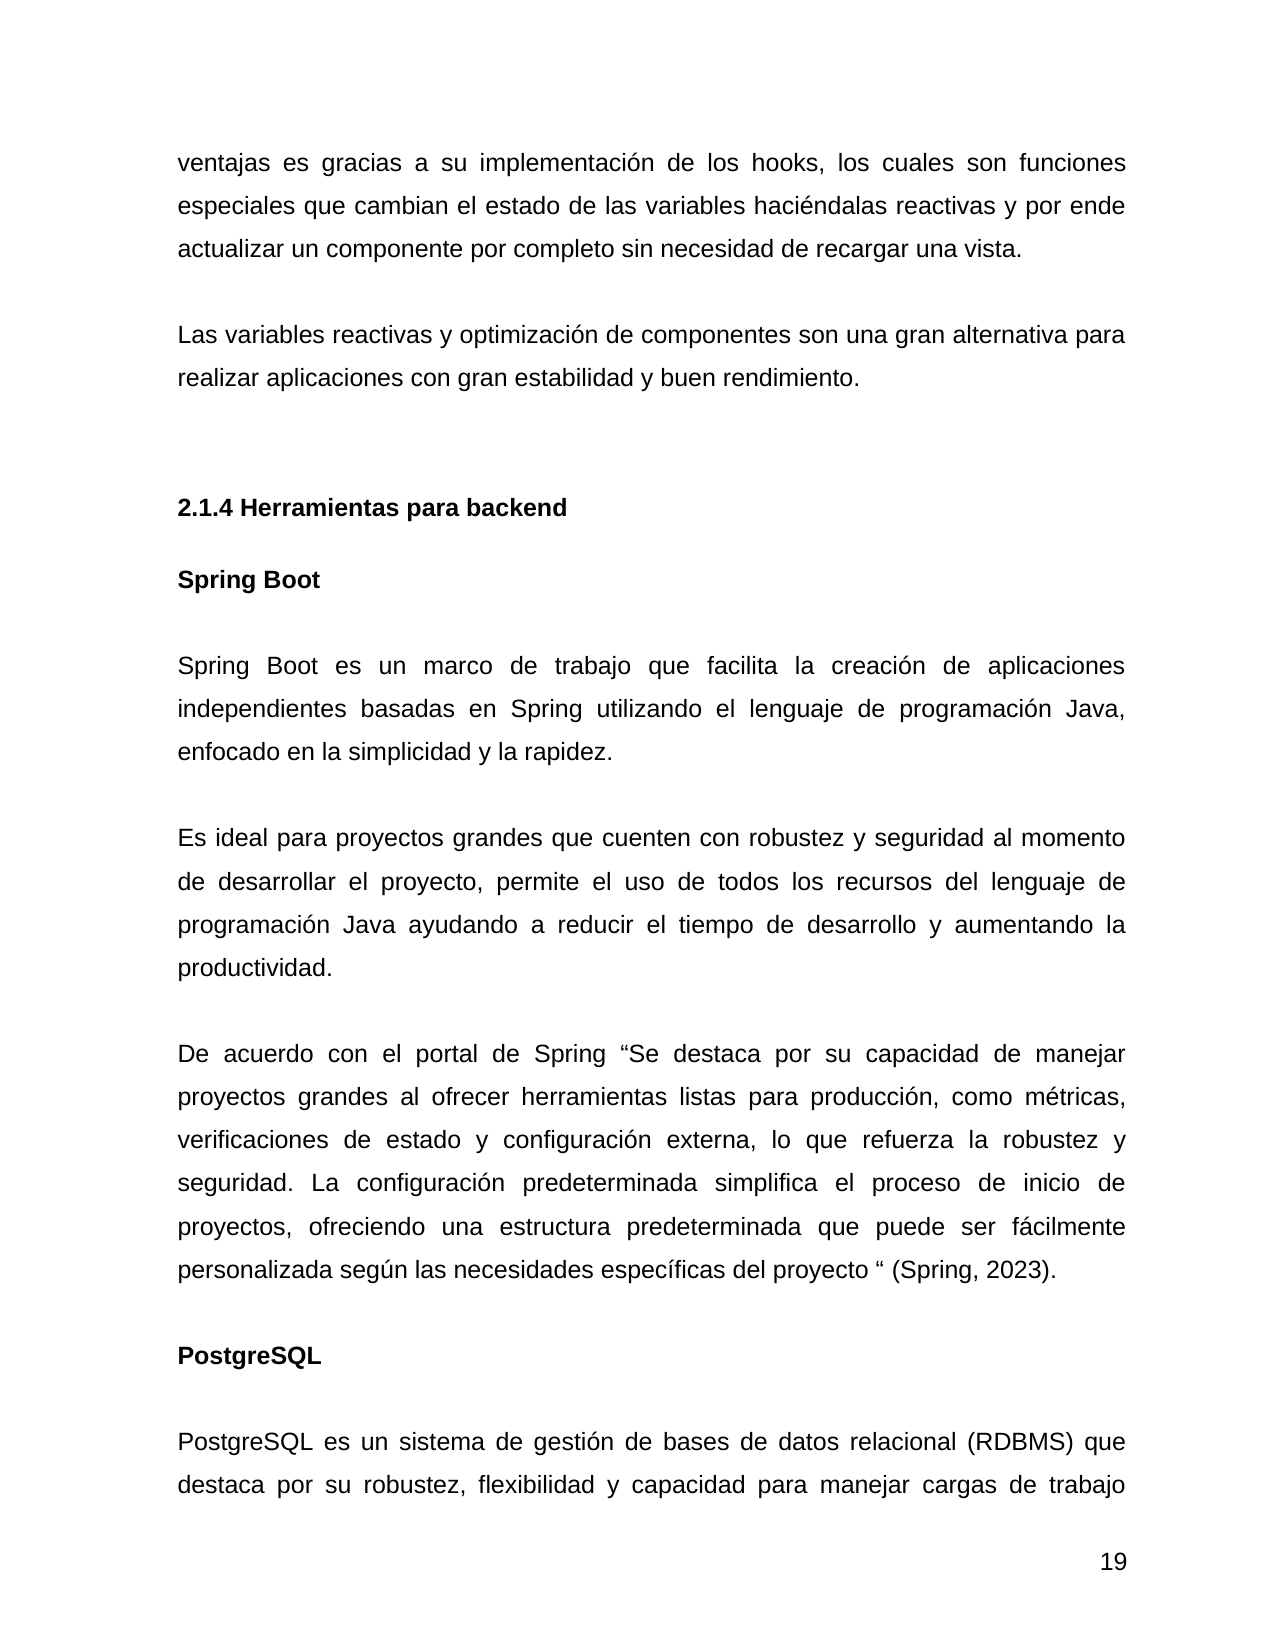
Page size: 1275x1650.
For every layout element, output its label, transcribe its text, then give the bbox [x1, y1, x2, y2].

subtitle Herramientas para backend [177, 493, 1127, 521]
text Las variables reactivas y optimización de componentes son una gran alternativa para realizar aplicaciones con gran estabilidad y buen rendimiento. [177, 320, 1127, 392]
text Spring Boot [177, 564, 1127, 593]
text Es ideal para proyectos grandes que cuenten con robustez y seguridad al momento de desarrollar el proyecto, permite el uso de todos los recursos del lenguaje de programación Java ayudando a reducir el tiempo de desarrollo y aumentando la productividad. [177, 823, 1127, 981]
text De acuerdo con el portal de Spring “Se destaca por su capacidad de manejar proyectos grandes al ofrecer herramientas listas para producción, como métricas, verificaciones de estado y configuración externa, lo que refuerza la robustez y seguridad. La configuración predeterminada simplifica el proceso de inicio de proyectos, ofreciendo una estructura predeterminada que puede ser fácilmente personalizada según las necesidades específicas del proyecto “ . [177, 1039, 1127, 1283]
text Spring Boot es un marco de trabajo que facilita la creación de aplicaciones independientes basadas en Spring utilizando el lenguaje de programación Java, enfocado en la simplicidad y la rapidez. [177, 651, 1127, 766]
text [177, 1427, 1127, 1499]
text PostgreSQL [177, 1341, 1127, 1369]
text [177, 148, 1127, 263]
